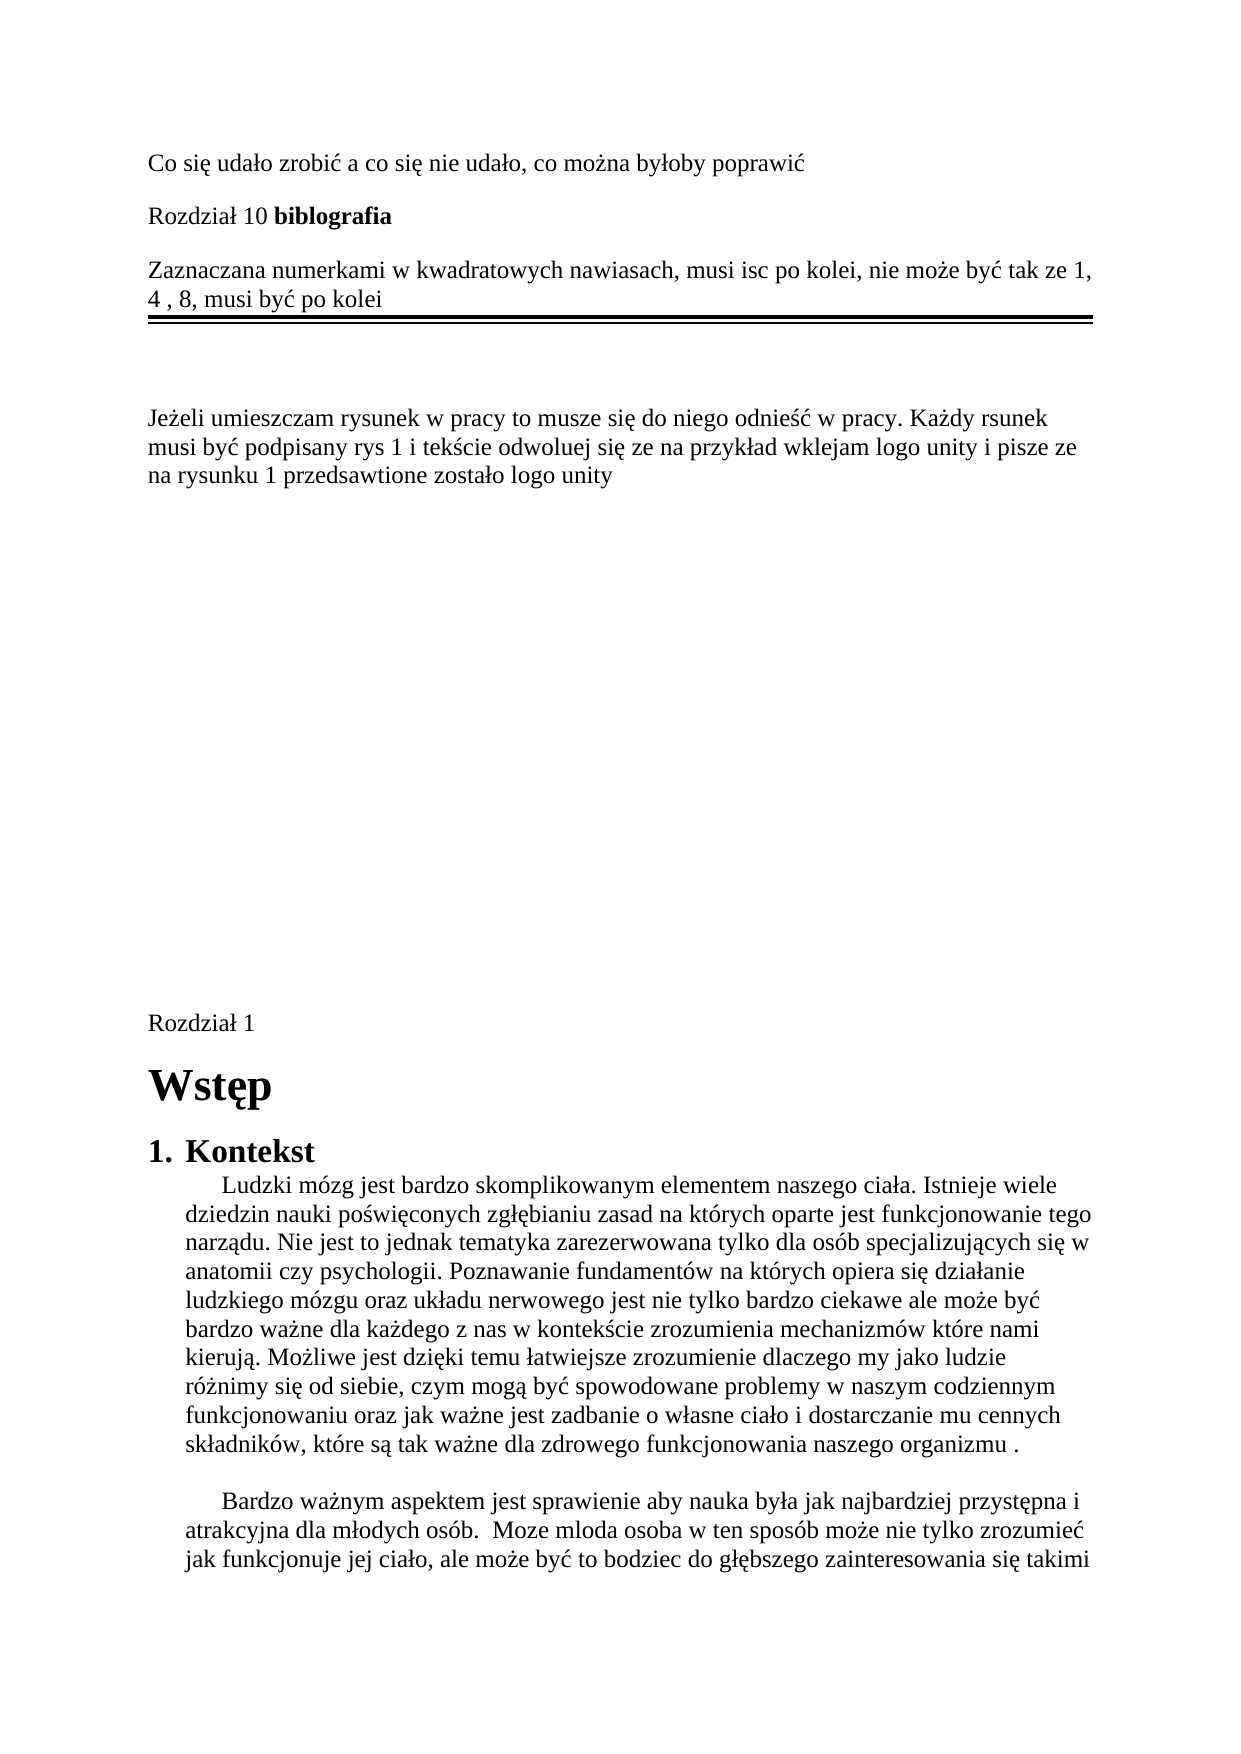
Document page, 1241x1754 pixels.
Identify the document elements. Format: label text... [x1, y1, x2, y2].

text Co się udało zrobić a co się nie udało, co można byłoby poprawić [148, 148, 1093, 176]
text Ludzki mózg jest bardzo skomplikowanym elementem naszego ciała. Istnieje wiele dziedzin nauki poświęconych zgłębianiu zasad na których oparte jest funkcjonowanie tego narządu. Nie jest to jednak tematyka zarezerwowana tylko dla osób specjalizujących się w anatomii czy psychologii. Poznawanie fundamentów na których opiera się działanie ludzkiego mózgu oraz układu nerwowego jest nie tylko bardzo ciekawe ale może być bardzo ważne dla każdego z nas w kontekście zrozumienia mechanizmów które nami kierują. Możliwe jest dzięki temu łatwiejsze zrozumienie dlaczego my jako ludzie różnimy się od siebie, czym mogą być spowodowane problemy w naszym codziennym funkcjonowaniu oraz jak ważne jest zadbanie o własne ciało i dostarczanie mu cennych składników, które są tak ważne dla zdrowego funkcjonowania naszego organizmu . [185, 1170, 1093, 1457]
text Rozdział 10 biblografia [148, 201, 1093, 230]
text Jeżeli umieszczam rysunek w pracy to musze się do niego odnieść w pracy. Każdy rsunek musi być podpisany rys 1 i tekście odwoluej się ze na przykład wklejam logo unity i pisze ze na rysunku 1 przedsawtione zostało logo unity [148, 403, 1093, 489]
list Kontekst [148, 1132, 1093, 1170]
text Rozdział 1 [148, 1008, 1093, 1037]
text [185, 1486, 1093, 1572]
text Zaznaczana numerkami w kwadratowych nawiasach, musi isc po kolei, nie może być tak ze 1, 4 , 8, musi być po kolei [148, 255, 1093, 315]
text Wstęp [148, 1058, 1093, 1111]
